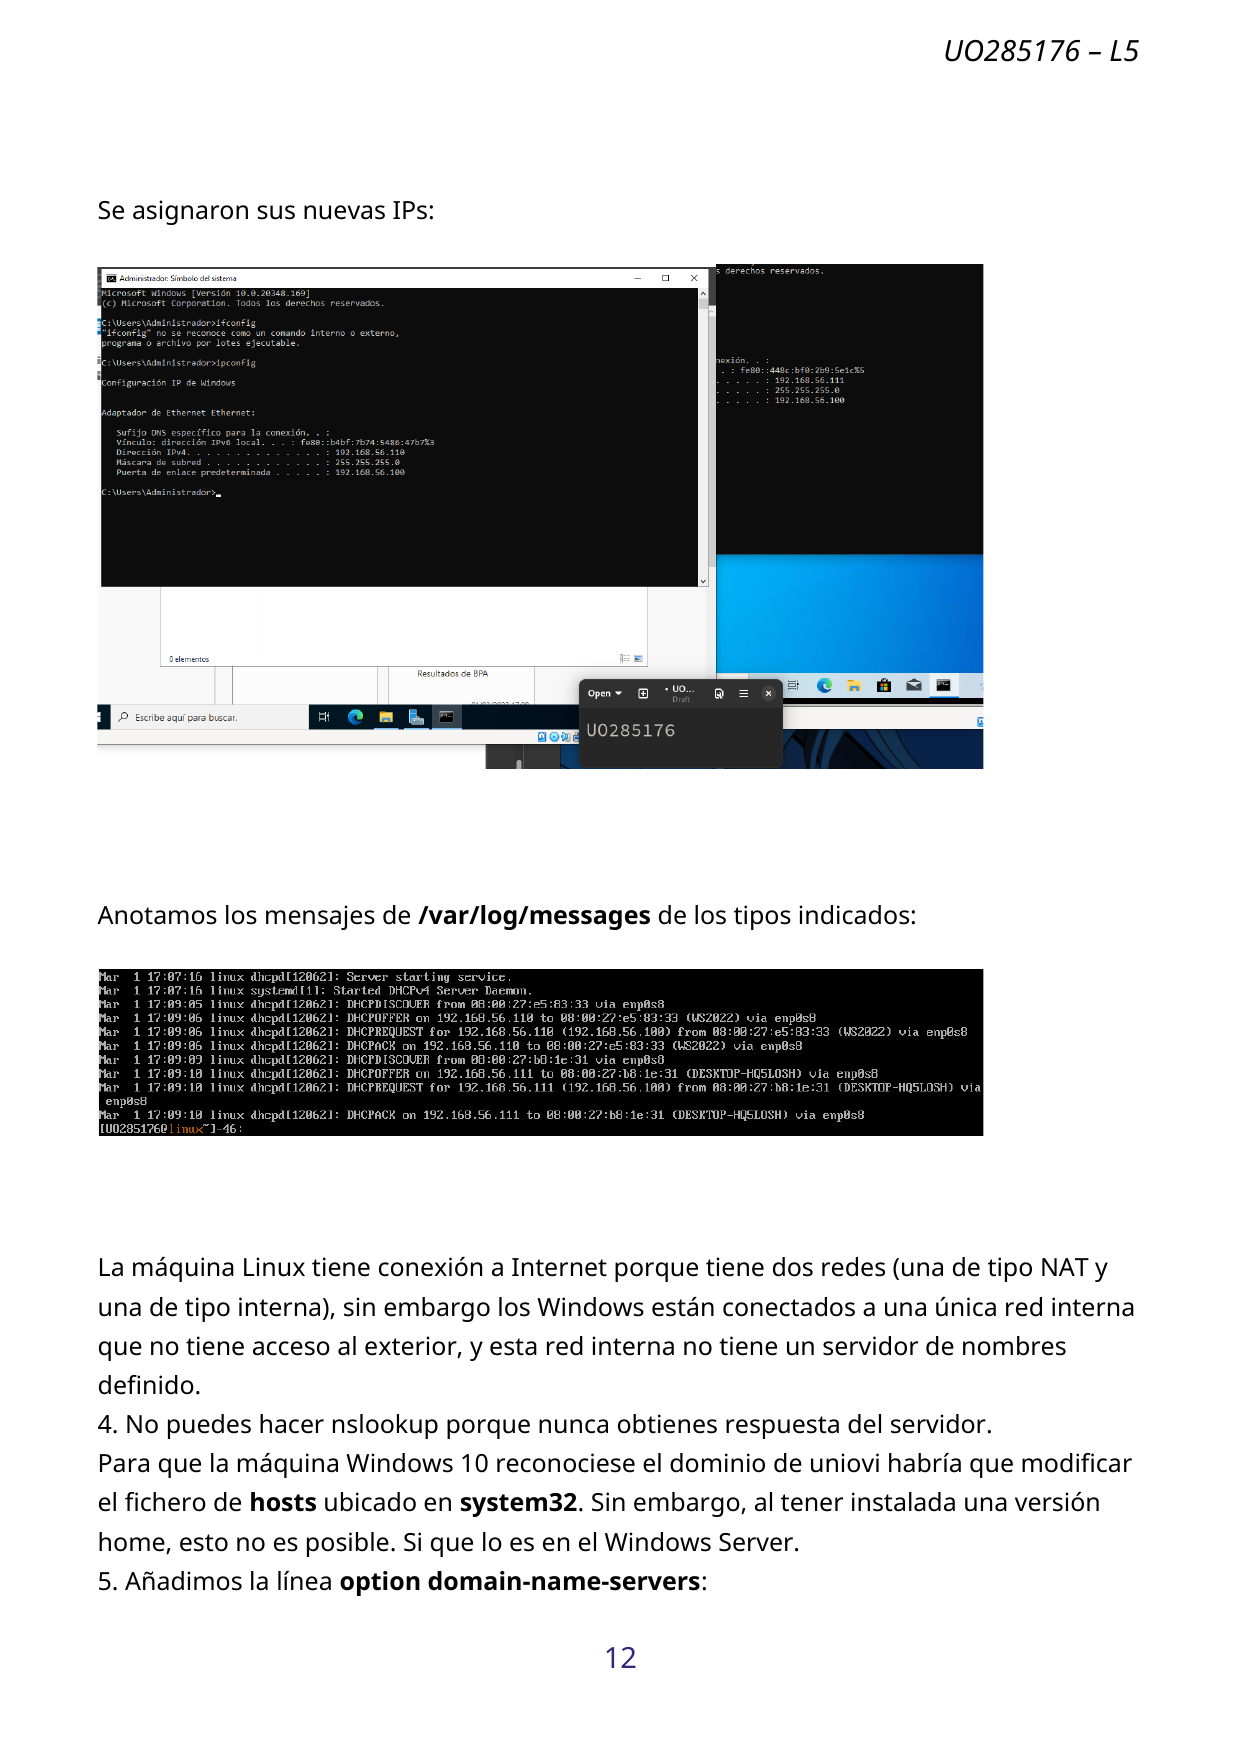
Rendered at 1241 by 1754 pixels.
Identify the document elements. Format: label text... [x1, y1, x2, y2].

text 5. Añadimos la línea option domain-name-servers: [97, 1563, 1143, 1597]
picture [97, 264, 984, 769]
text 4. No puedes hacer nslookup porque nunca obtienes respuesta del servidor. [97, 1407, 1143, 1441]
text Se asignaron sus nuevas IPs: [97, 192, 1143, 227]
text Para que la máquina Windows 10 reconociese el dominio de uniovi habría que modificar el fichero de hosts ubicado en system32. Sin embargo, al tener instalada una versión home, esto no es posible. Si que lo es en el Windows Server. [97, 1446, 1143, 1558]
picture [97, 969, 984, 1136]
text La máquina Linux tiene conexión a Internet porque tiene dos redes (una de tipo NAT y una de tipo interna), sin embargo los Windows están conectados a una única red interna que no tiene acceso al exterior, y esta red interna no tiene un servidor de nombres definido. [97, 1250, 1143, 1402]
text Anotamos los mensajes de /var/log/messages de los tipos indicados: [97, 897, 1143, 932]
